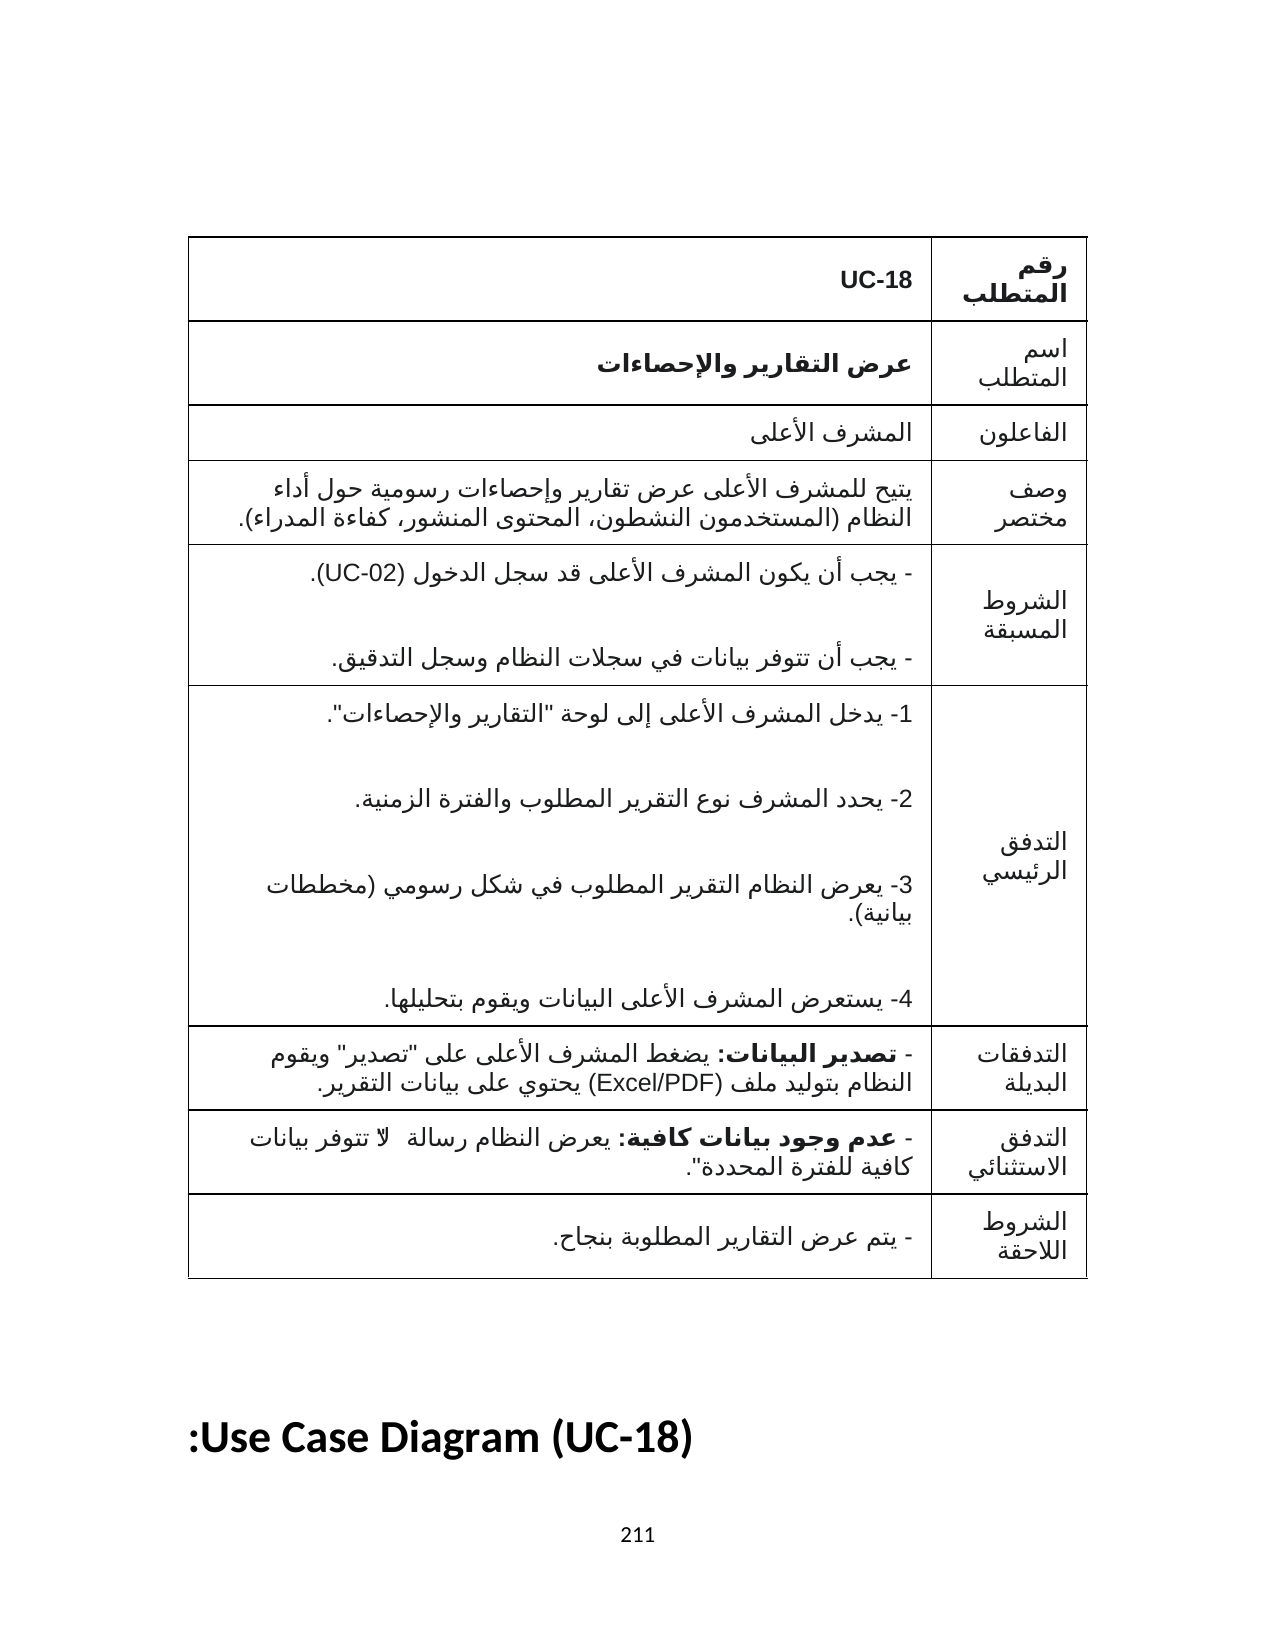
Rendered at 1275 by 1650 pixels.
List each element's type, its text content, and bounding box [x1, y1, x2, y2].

table_cell - عدم وجود بيانات كافية: يعرض النظام رسالة "لا تتوفر بيانات كافية للفترة المحددة". [189, 1111, 931, 1193]
table_cell عرض التقارير والإحصاءات [189, 322, 931, 404]
text Use Case Diagram (UC-18): [187, 1408, 1087, 1464]
table_cell التدفق الاستثنائي [932, 1111, 1086, 1193]
table_cell الشروط اللاحقة [932, 1195, 1086, 1277]
table_cell اسم المتطلب [932, 322, 1086, 404]
table_cell وصف مختصر [932, 461, 1086, 544]
table_cell الفاعلون [932, 406, 1086, 460]
table_header رقم المتطلب [932, 238, 1086, 320]
table_header UC-18 [189, 238, 931, 320]
table_cell التدفق الرئيسي [932, 686, 1086, 1025]
table_cell - تصدير البيانات: يضغط المشرف الأعلى على "تصدير" ويقوم النظام بتوليد ملف (Excel/PDF) يحتوي على بيانات التقرير. [189, 1027, 931, 1109]
table_cell يتيح للمشرف الأعلى عرض تقارير وإحصاءات رسومية حول أداء النظام (المستخدمون النشطون، المحتوى المنشور، كفاءة المدراء). [189, 461, 931, 544]
table_cell التدفقات البديلة [932, 1027, 1086, 1109]
table_cell 1- يدخل المشرف الأعلى إلى لوحة "التقارير والإحصاءات". 2- يحدد المشرف نوع التقرير المطلوب والفترة الزمنية. 3- يعرض النظام التقرير المطلوب في شكل رسومي (مخططات بيانية). 4- يستعرض المشرف الأعلى البيانات ويقوم بتحليلها. [189, 686, 931, 1025]
table_cell الشروط المسبقة [932, 545, 1086, 684]
table_cell المشرف الأعلى [189, 406, 931, 460]
table_cell - يتم عرض التقارير المطلوبة بنجاح. [189, 1195, 931, 1277]
table_cell - يجب أن يكون المشرف الأعلى قد سجل الدخول (UC-02). - يجب أن تتوفر بيانات في سجلات النظام وسجل التدقيق. [189, 545, 931, 684]
